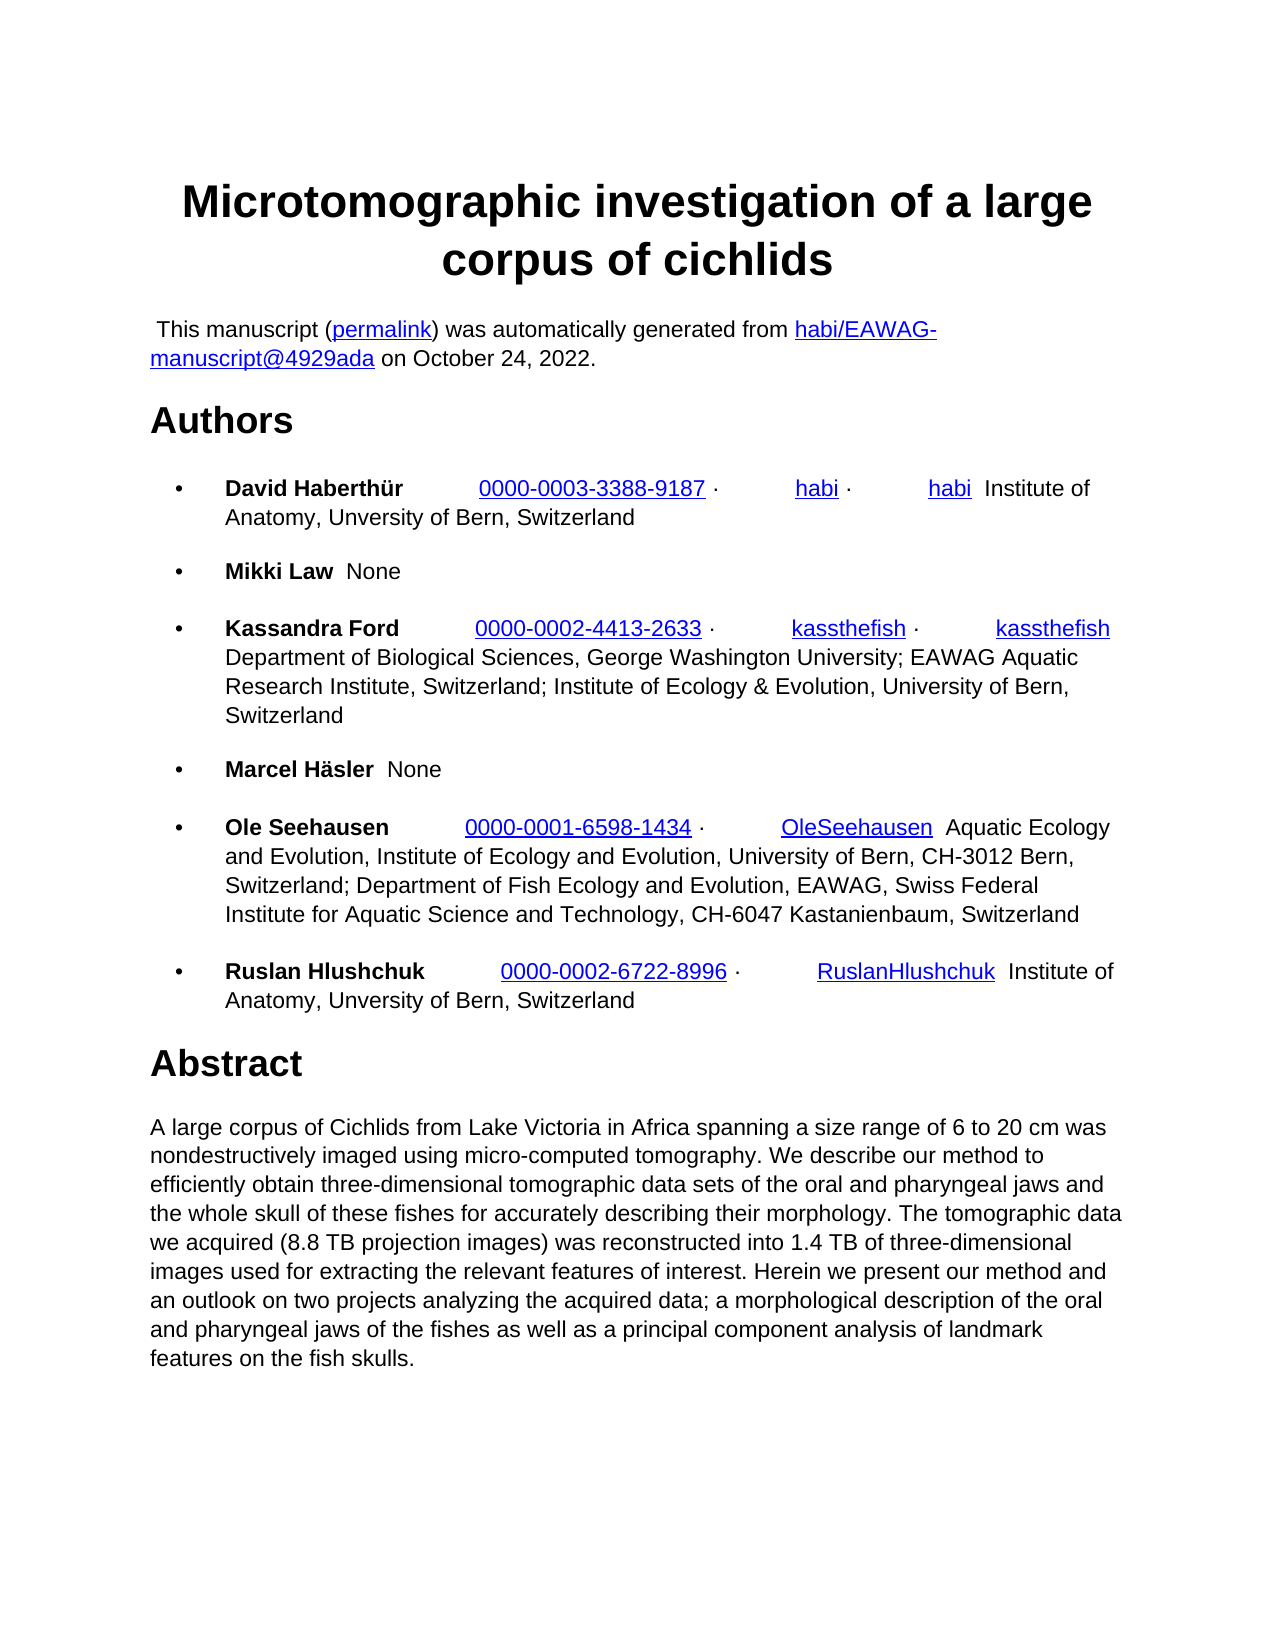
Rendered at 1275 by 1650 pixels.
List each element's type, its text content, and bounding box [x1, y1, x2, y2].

list Mikki Law None [175, 558, 1125, 584]
list Ruslan Hlushchuk 0000-0002-6722-8996 · RuslanHlushchuk Institute of Anatomy, Unversity of Bern, Switzerland [175, 954, 1125, 1013]
text This manuscript (permalink) was automatically generated from habi/EAWAG-manuscript@4929ada on October 24, 2022. [150, 316, 1125, 371]
list David Haberthür 0000-0003-3388-9187 · habi · habi Institute of Anatomy, Unversity of Bern, Switzerland [175, 471, 1125, 530]
title Microtomographic investigation of a large corpus of cichlids [150, 175, 1125, 286]
subtitle Authors [150, 399, 1125, 442]
text A large corpus of Cichlids from Lake Victoria in Africa spanning a size range of 6 to 20 cm was nondestructively imaged using micro-computed tomography. We describe our method to efficiently obtain three-dimensional tomographic data sets of the oral and pharyngeal jaws and the whole skull of these fishes for accurately describing their morphology. The tomographic data we acquired (8.8 TB projection images) was reconstructed into 1.4 TB of three-dimensional images used for extracting the relevant features of interest. Herein we present our method and an outlook on two projects analyzing the acquired data; a morphological description of the oral and pharyngeal jaws of the fishes as well as a principal component analysis of landmark features on the fish skulls. [150, 1113, 1125, 1372]
subtitle Abstract [150, 1041, 1125, 1084]
list Ole Seehausen 0000-0001-6598-1434 · OleSeehausen Aquatic Ecology and Evolution, Institute of Ecology and Evolution, University of Bern, CH-3012 Bern, Switzerland; Department of Fish Ecology and Evolution, EAWAG, Swiss Federal Institute for Aquatic Science and Technology, CH-6047 Kastanienbaum, Switzerland [175, 810, 1125, 927]
list Marcel Häsler None [175, 756, 1125, 782]
list Kassandra Ford 0000-0002-4413-2633 · kassthefish · kassthefish Department of Biological Sciences, George Washington University; EAWAG Aquatic Research Institute, Switzerland; Institute of Ecology & Evolution, University of Bern, Switzerland [175, 612, 1125, 728]
